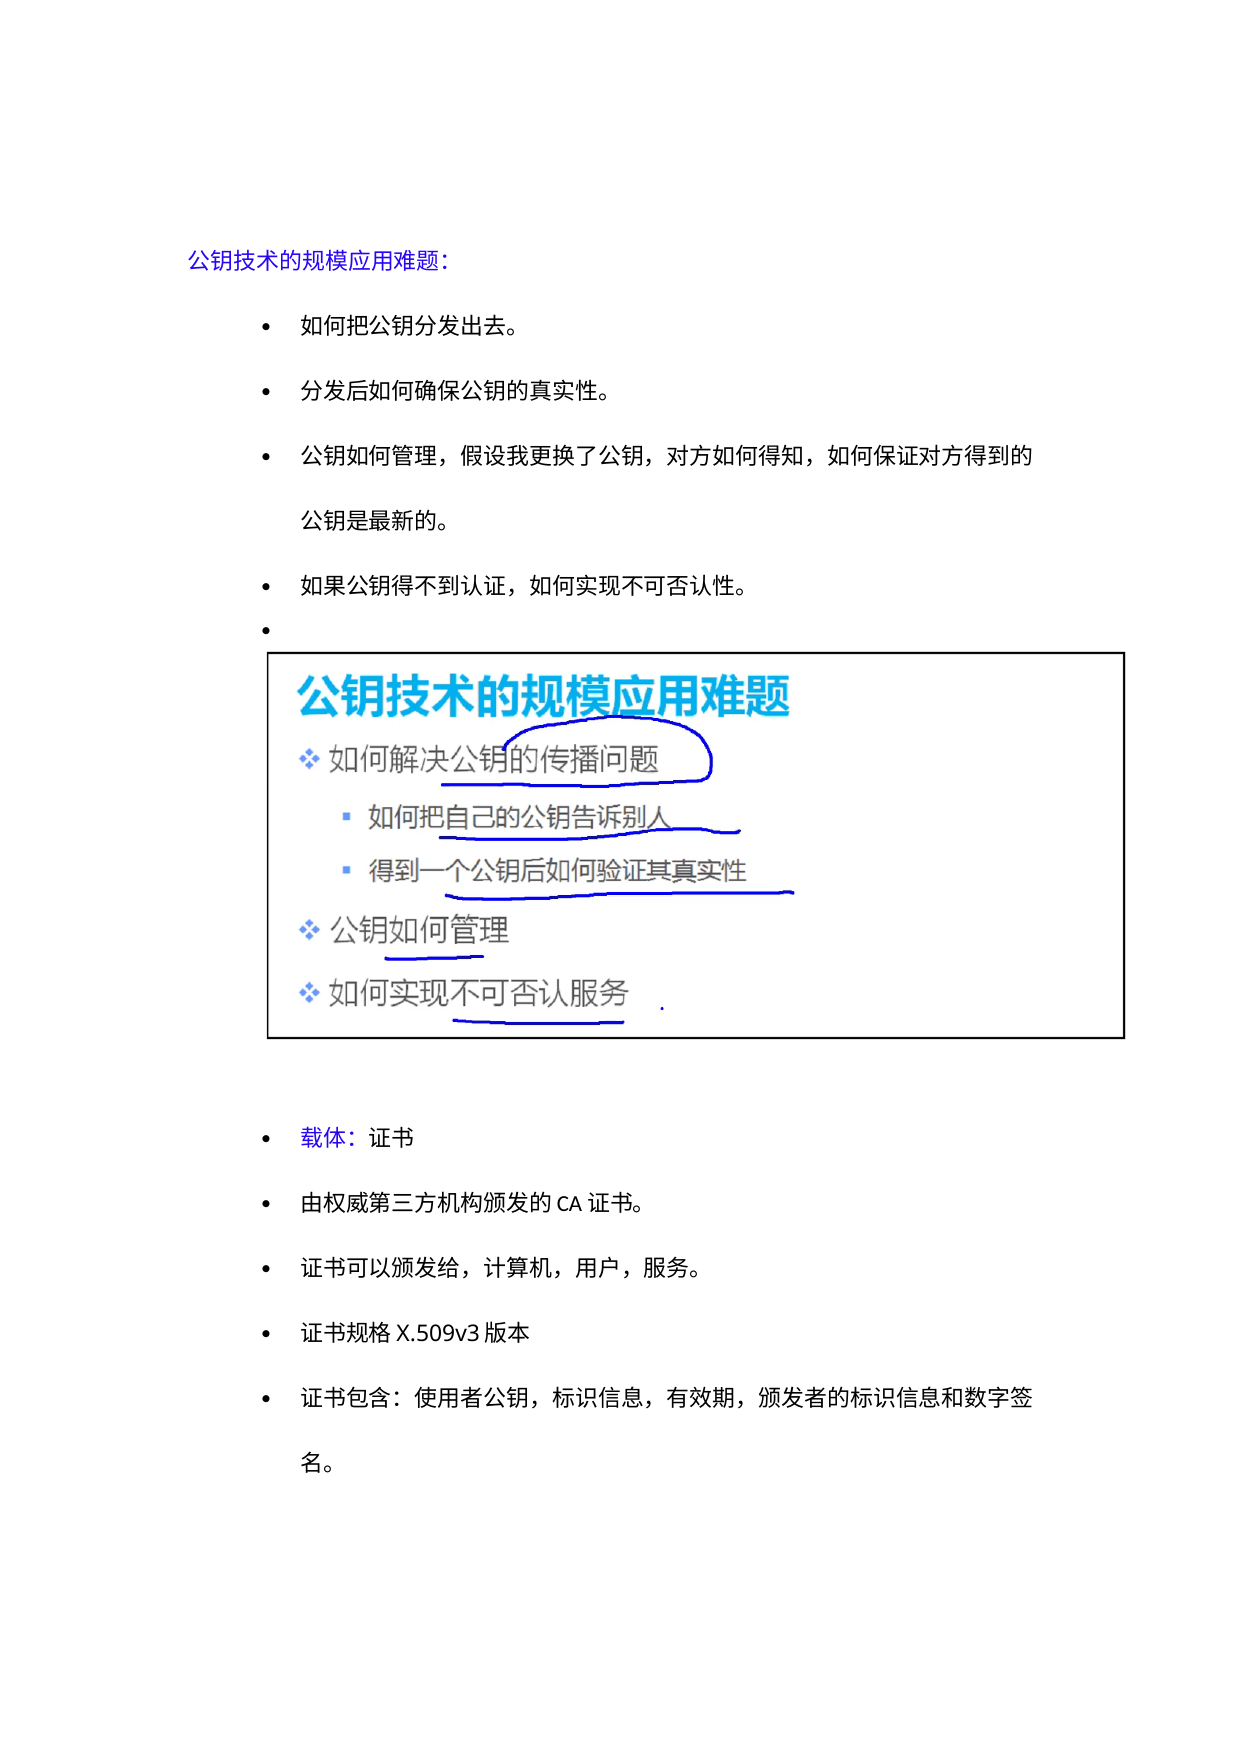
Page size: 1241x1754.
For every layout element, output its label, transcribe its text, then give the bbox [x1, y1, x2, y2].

list 证书包含：使用者公钥，标识信息，有效期，颁发者的标识信息和数字签名。 [262, 1364, 1053, 1494]
list 公钥如何管理，假设我更换了公钥，对方如何得知，如何保证对方得到的公钥是最新的。 [262, 422, 1053, 552]
list 由权威第三方机构颁发的CA证书。 [262, 1169, 1053, 1234]
list 如果公钥得不到认证，如何实现不可否认性。 [262, 552, 1053, 617]
picture [262, 649, 1128, 1042]
text 公钥技术的规模应用难题： [187, 227, 1053, 292]
list 证书规格X.509v3版本 [262, 1299, 1053, 1364]
list 分发后如何确保公钥的真实性。 [262, 357, 1053, 422]
list 载体：证书 [262, 1104, 1053, 1169]
list 如何把公钥分发出去。 [262, 292, 1053, 357]
list 证书可以颁发给，计算机，用户，服务。 [262, 1234, 1053, 1299]
